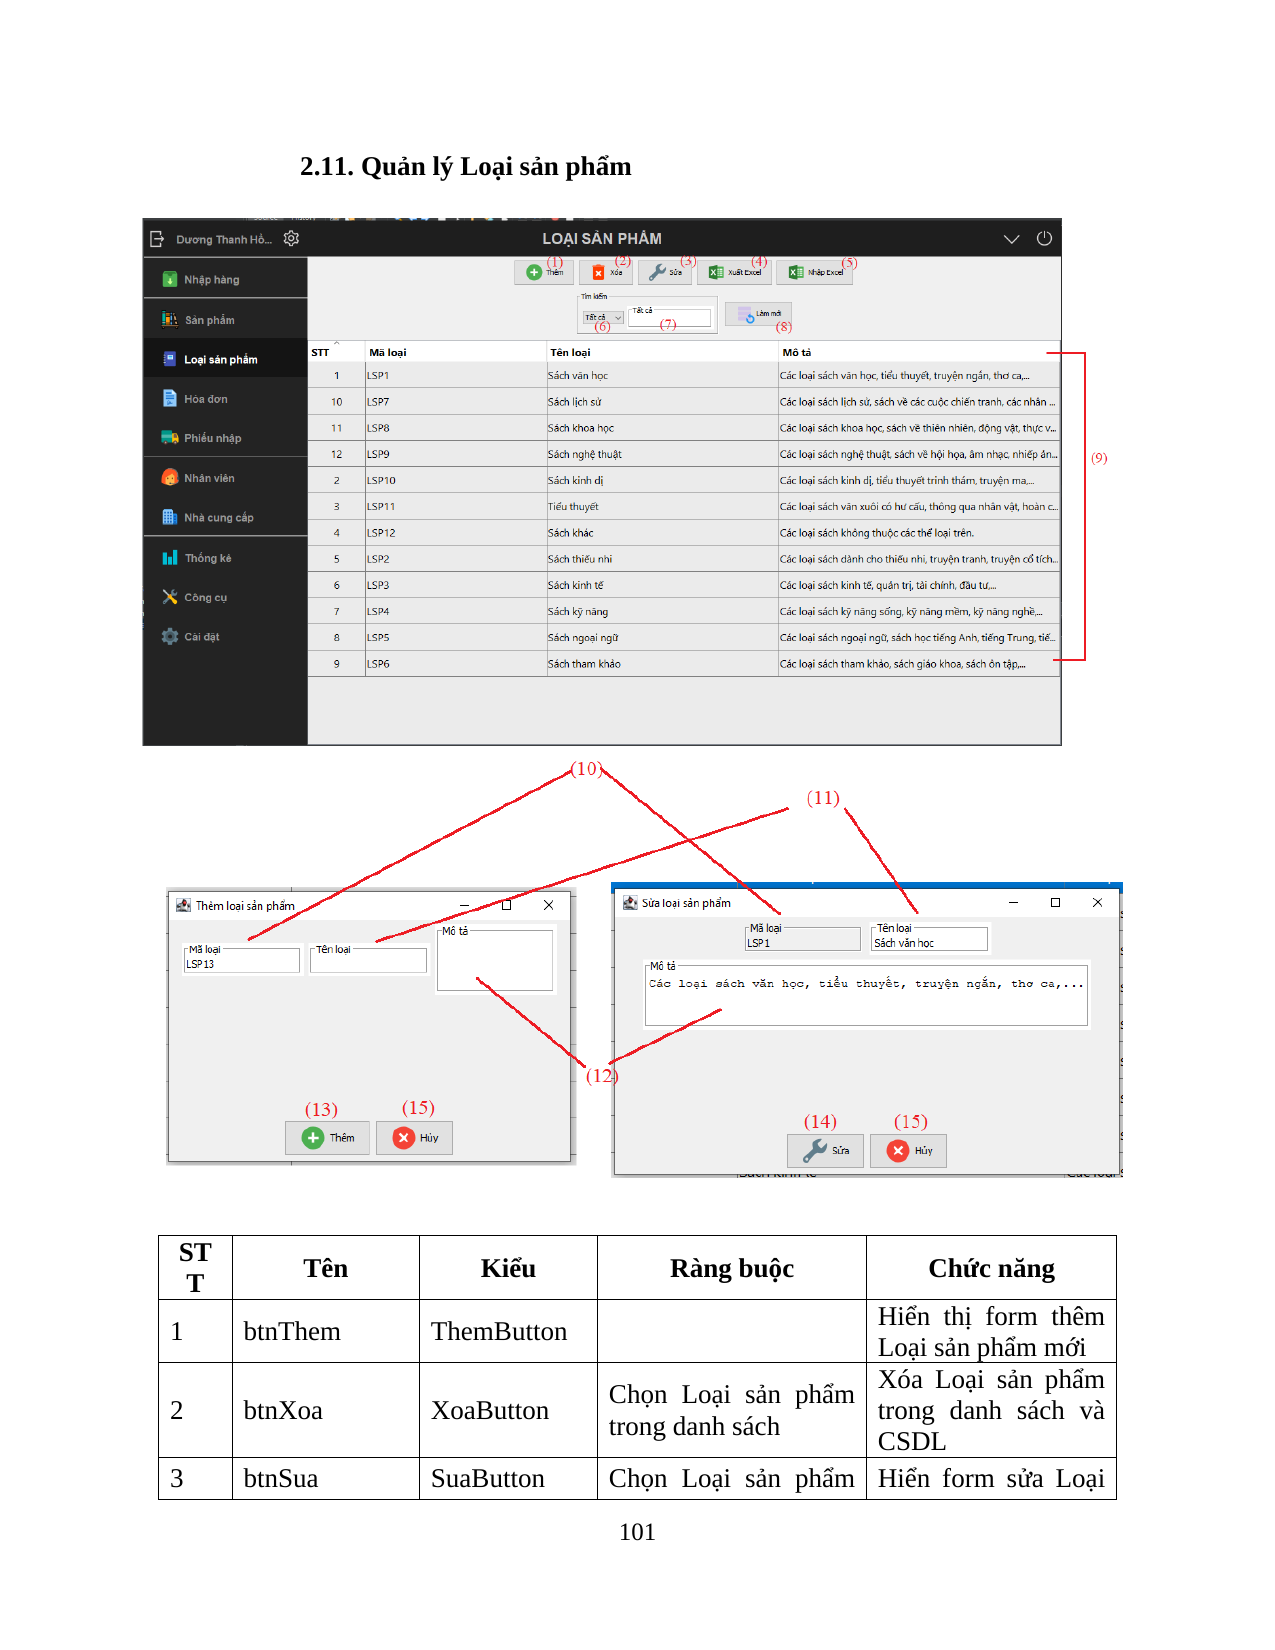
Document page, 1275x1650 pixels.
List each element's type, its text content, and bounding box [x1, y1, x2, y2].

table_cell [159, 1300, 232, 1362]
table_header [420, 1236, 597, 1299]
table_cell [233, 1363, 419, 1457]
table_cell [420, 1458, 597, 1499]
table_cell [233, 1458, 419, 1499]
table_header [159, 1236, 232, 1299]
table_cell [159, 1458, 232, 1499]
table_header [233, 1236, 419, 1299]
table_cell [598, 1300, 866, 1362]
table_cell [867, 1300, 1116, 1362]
picture [135, 213, 1125, 1178]
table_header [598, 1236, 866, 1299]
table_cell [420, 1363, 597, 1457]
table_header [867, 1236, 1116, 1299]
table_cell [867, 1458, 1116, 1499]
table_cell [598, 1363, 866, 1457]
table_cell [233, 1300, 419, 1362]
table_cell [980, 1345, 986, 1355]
subtitle 2.11. Quản lý Loại sản phẩm [253, 150, 1125, 181]
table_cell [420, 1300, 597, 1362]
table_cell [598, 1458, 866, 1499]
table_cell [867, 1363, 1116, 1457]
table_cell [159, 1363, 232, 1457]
